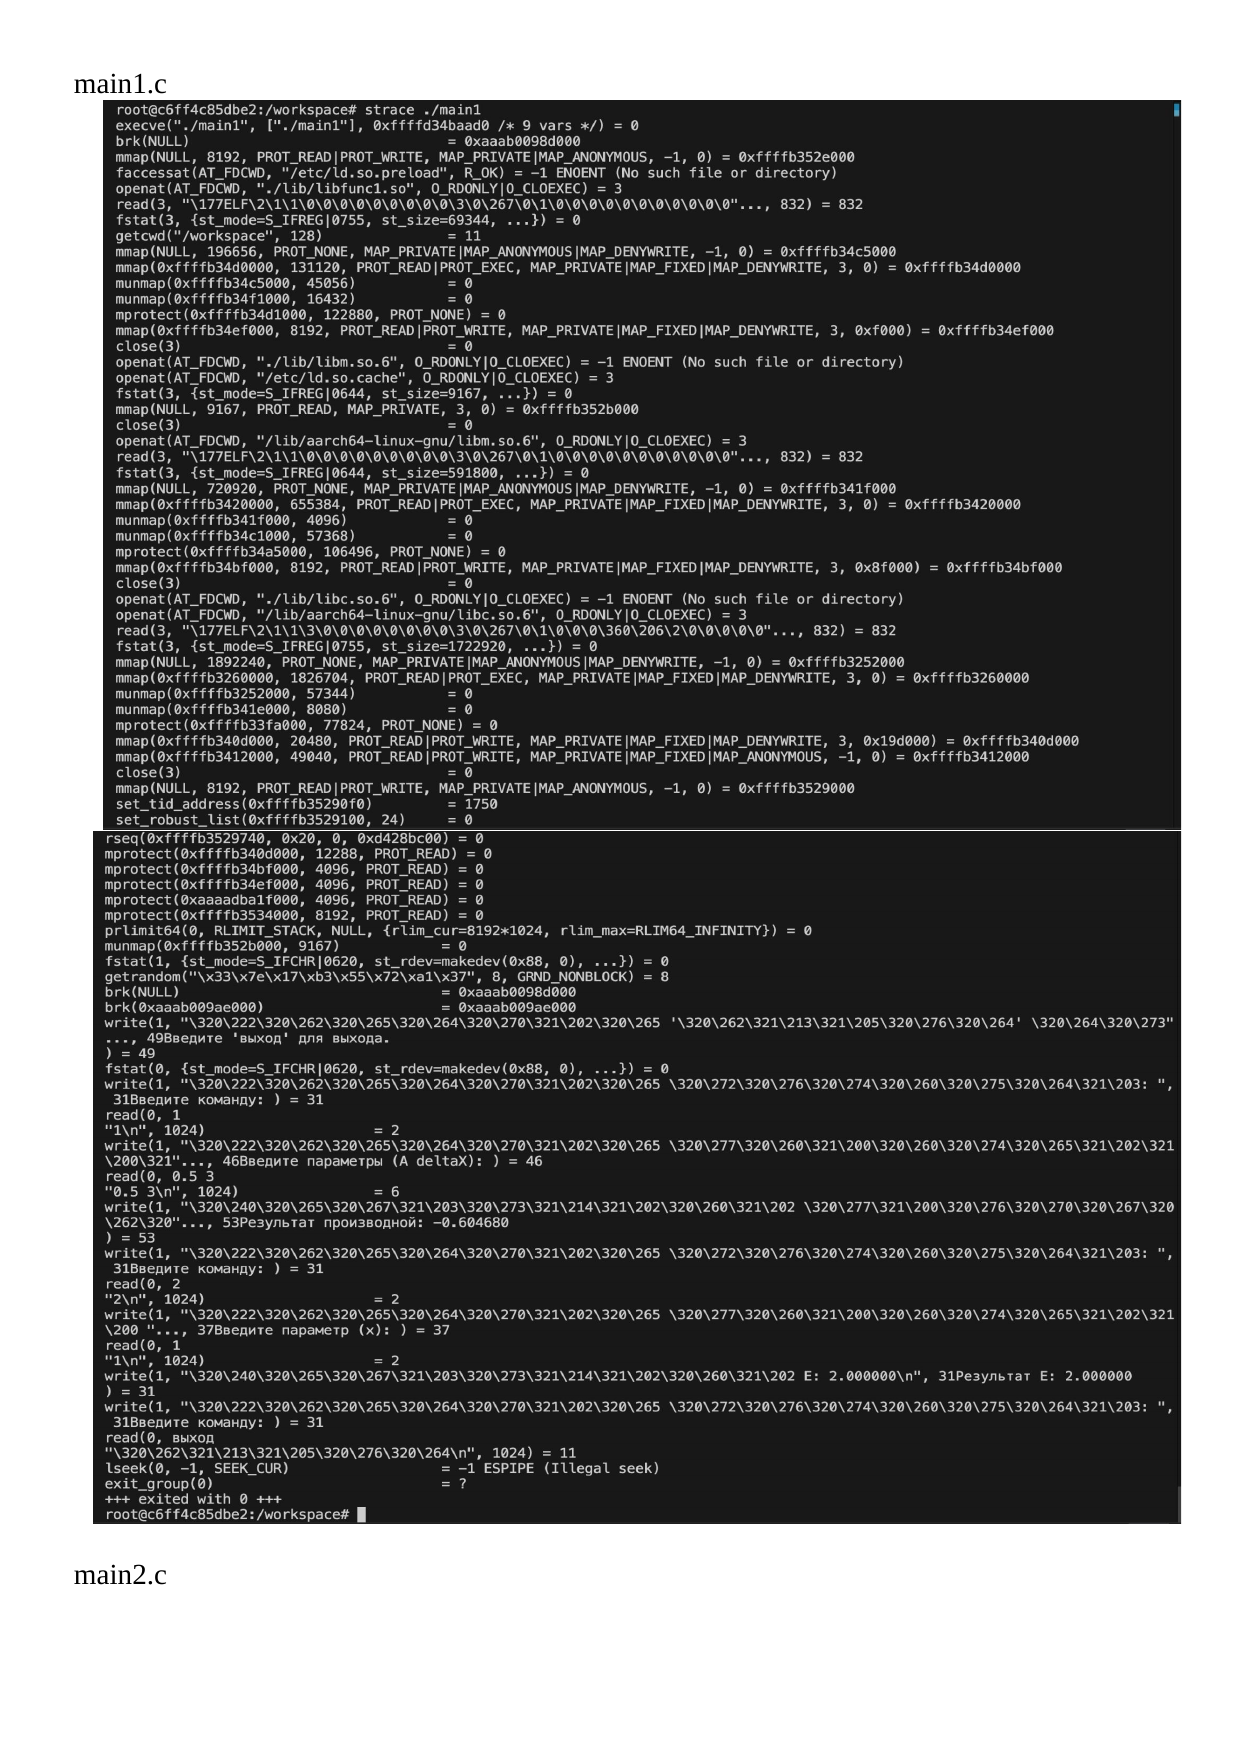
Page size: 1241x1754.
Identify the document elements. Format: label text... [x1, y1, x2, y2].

text main2.c [74, 1557, 1181, 1591]
picture [103, 100, 1182, 830]
picture [93, 831, 1182, 1524]
text main1.c [74, 67, 1181, 100]
